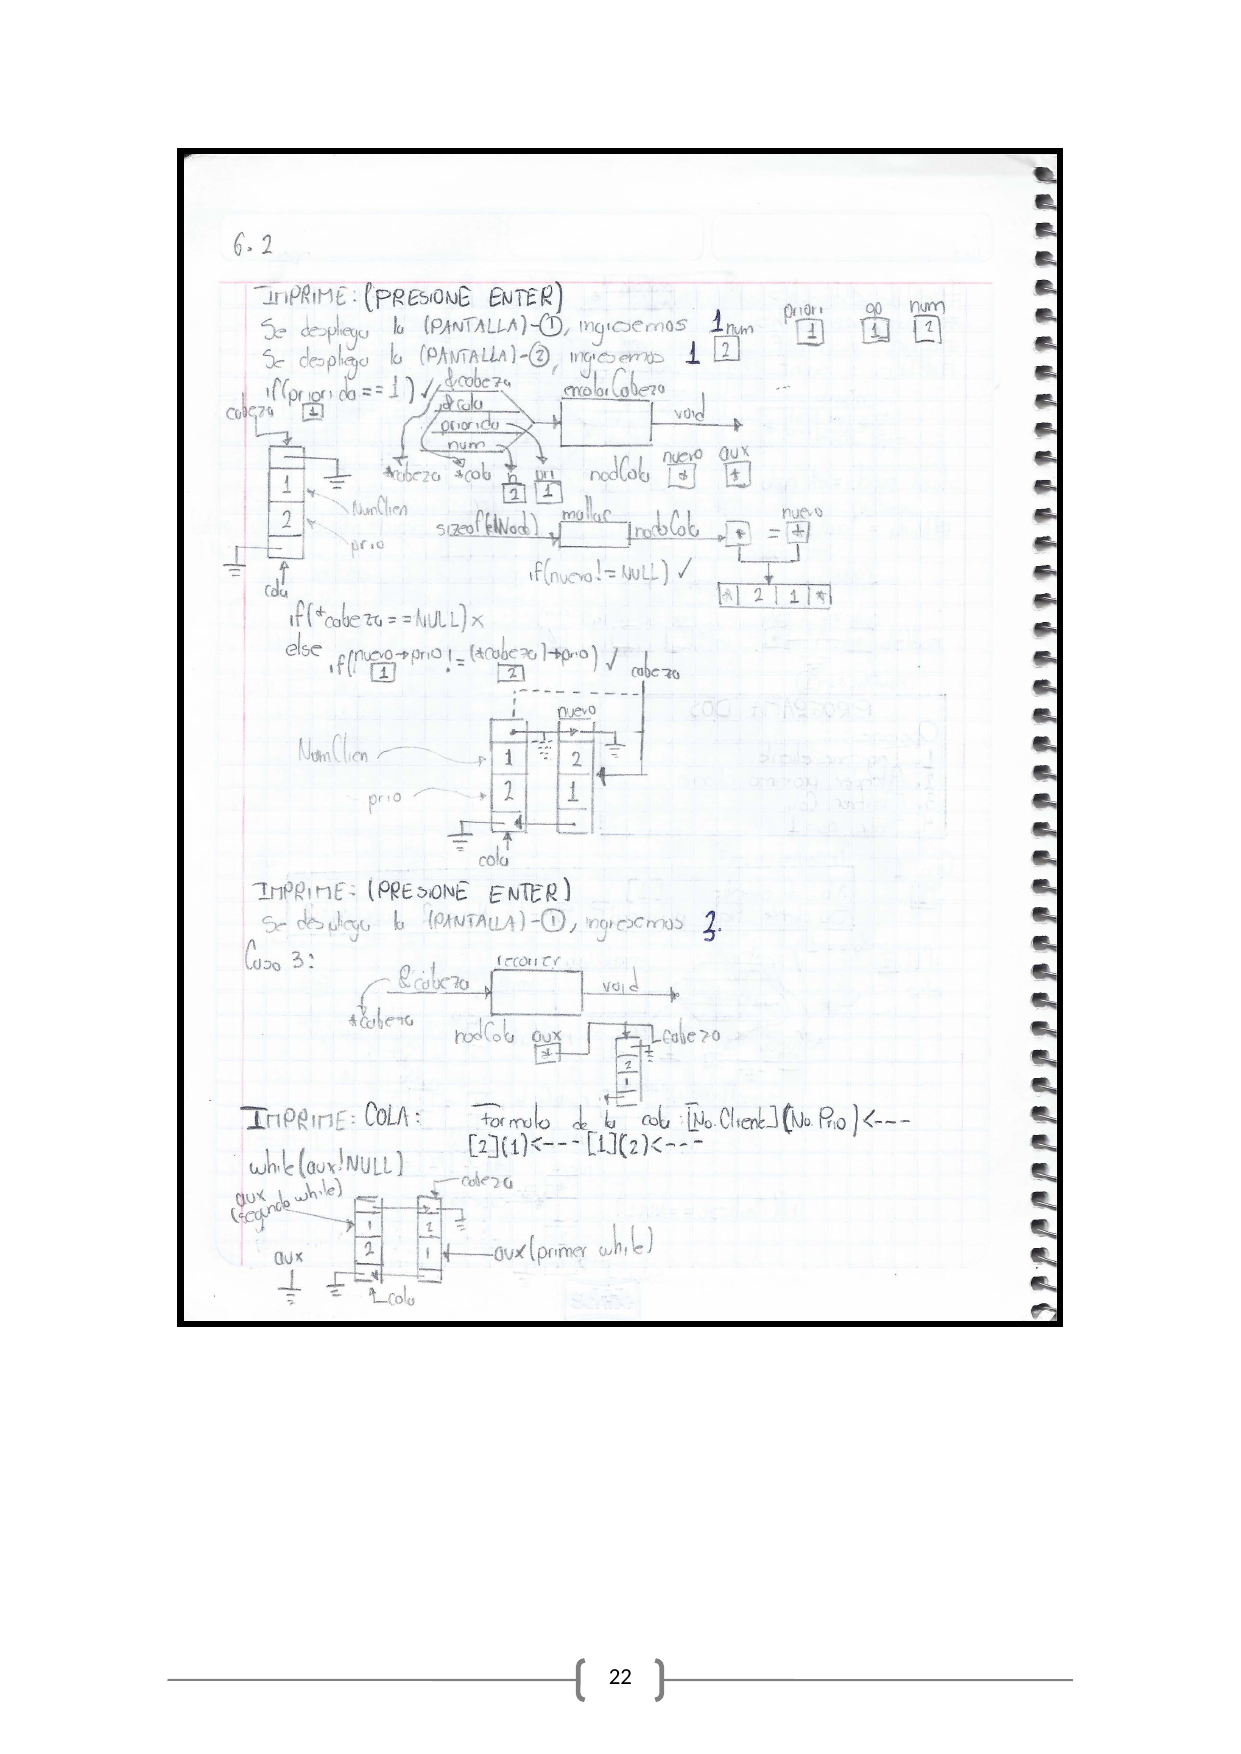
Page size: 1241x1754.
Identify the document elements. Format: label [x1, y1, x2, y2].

picture [184, 154, 1057, 1321]
